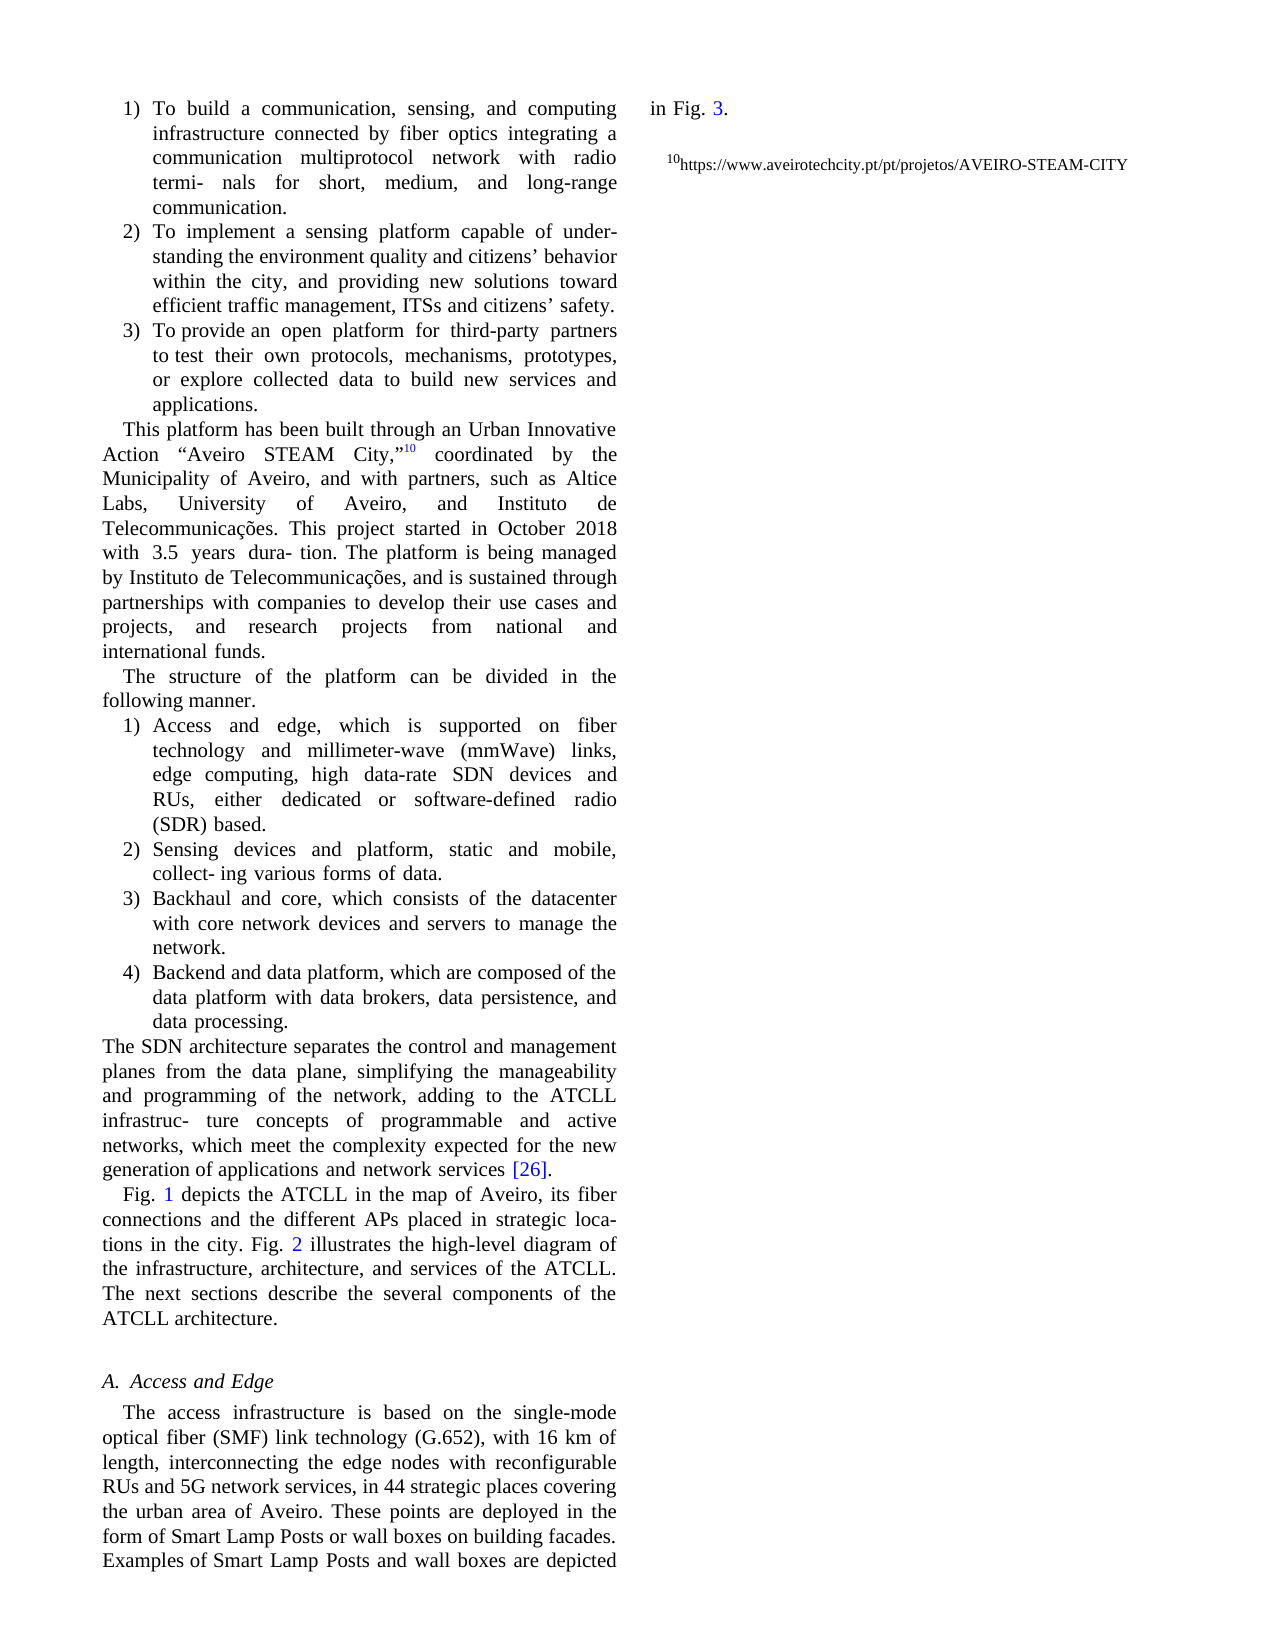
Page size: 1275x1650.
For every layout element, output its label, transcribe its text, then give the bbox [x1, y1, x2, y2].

list To build a communication, sensing, and computing infrastructure connected by fiber optics integrating a communication multiprotocol network with radio termi- nals for short, medium, and long-range communication. [123, 96, 617, 219]
list Backend and data platform, which are composed of the data platform with data brokers, data persistence, and data processing. [123, 960, 617, 1033]
list Sensing devices and platform, static and mobile, collect- ing various forms of data. [123, 836, 617, 885]
text The structure of the platform can be divided in the following manner. [102, 664, 617, 712]
text This platform has been built through an Urban Innovative Action “Aveiro STEAM City,”10 coordinated by the Municipality of Aveiro, and with partners, such as Altice Labs, University of Aveiro, and Instituto de Telecommunicações. This project started in October 2018 with 3.5 years dura- tion. The platform is being managed by Instituto de Telecommunicações, and is sustained through partnerships with companies to develop their use cases and projects, and research projects from national and international funds. [102, 417, 617, 663]
list Access and edge, which is supported on fiber technology and millimeter-wave (mmWave) links, edge computing, high data-rate SDN devices and RUs, either dedicated or software-defined radio (SDR) based. [123, 713, 617, 836]
text 10https://www.aveirotechcity.pt/pt/projetos/AVEIRO-STEAM-CITY [666, 150, 1185, 174]
list To provide an open platform for third-party partners to test their own protocols, mechanisms, prototypes, or explore collected data to build new services and applications. [123, 318, 617, 416]
list Access and Edge [102, 1369, 629, 1393]
text The access infrastructure is based on the single-mode optical fiber (SMF) link technology (G.652), with 16 km of length, interconnecting the edge nodes with reconfigurable RUs and 5G network services, in 44 strategic places covering the urban area of Aveiro. These points are deployed in the form of Smart Lamp Posts or wall boxes on building facades. Examples of Smart Lamp Posts and wall boxes are depicted in Fig. 3. [102, 1400, 617, 1572]
text The SDN architecture separates the control and management planes from the data plane, simplifying the manageability and programming of the network, adding to the ATCLL infrastruc- ture concepts of programmable and active networks, which meet the complexity expected for the new generation of applications and network services [26]. [102, 1034, 617, 1181]
text Fig. 1 depicts the ATCLL in the map of Aveiro, its fiber connections and the different APs placed in strategic loca- tions in the city. Fig. 2 illustrates the high-level diagram of the infrastructure, architecture, and services of the ATCLL. The next sections describe the several components of the ATCLL architecture. [102, 1182, 617, 1329]
list To implement a sensing platform capable of under- standing the environment quality and citizens’ behavior within the city, and providing new solutions toward efficient traffic management, ITSs and citizens’ safety. [123, 219, 617, 317]
list Backhaul and core, which consists of the datacenter with core network devices and servers to manage the network. [123, 886, 617, 959]
